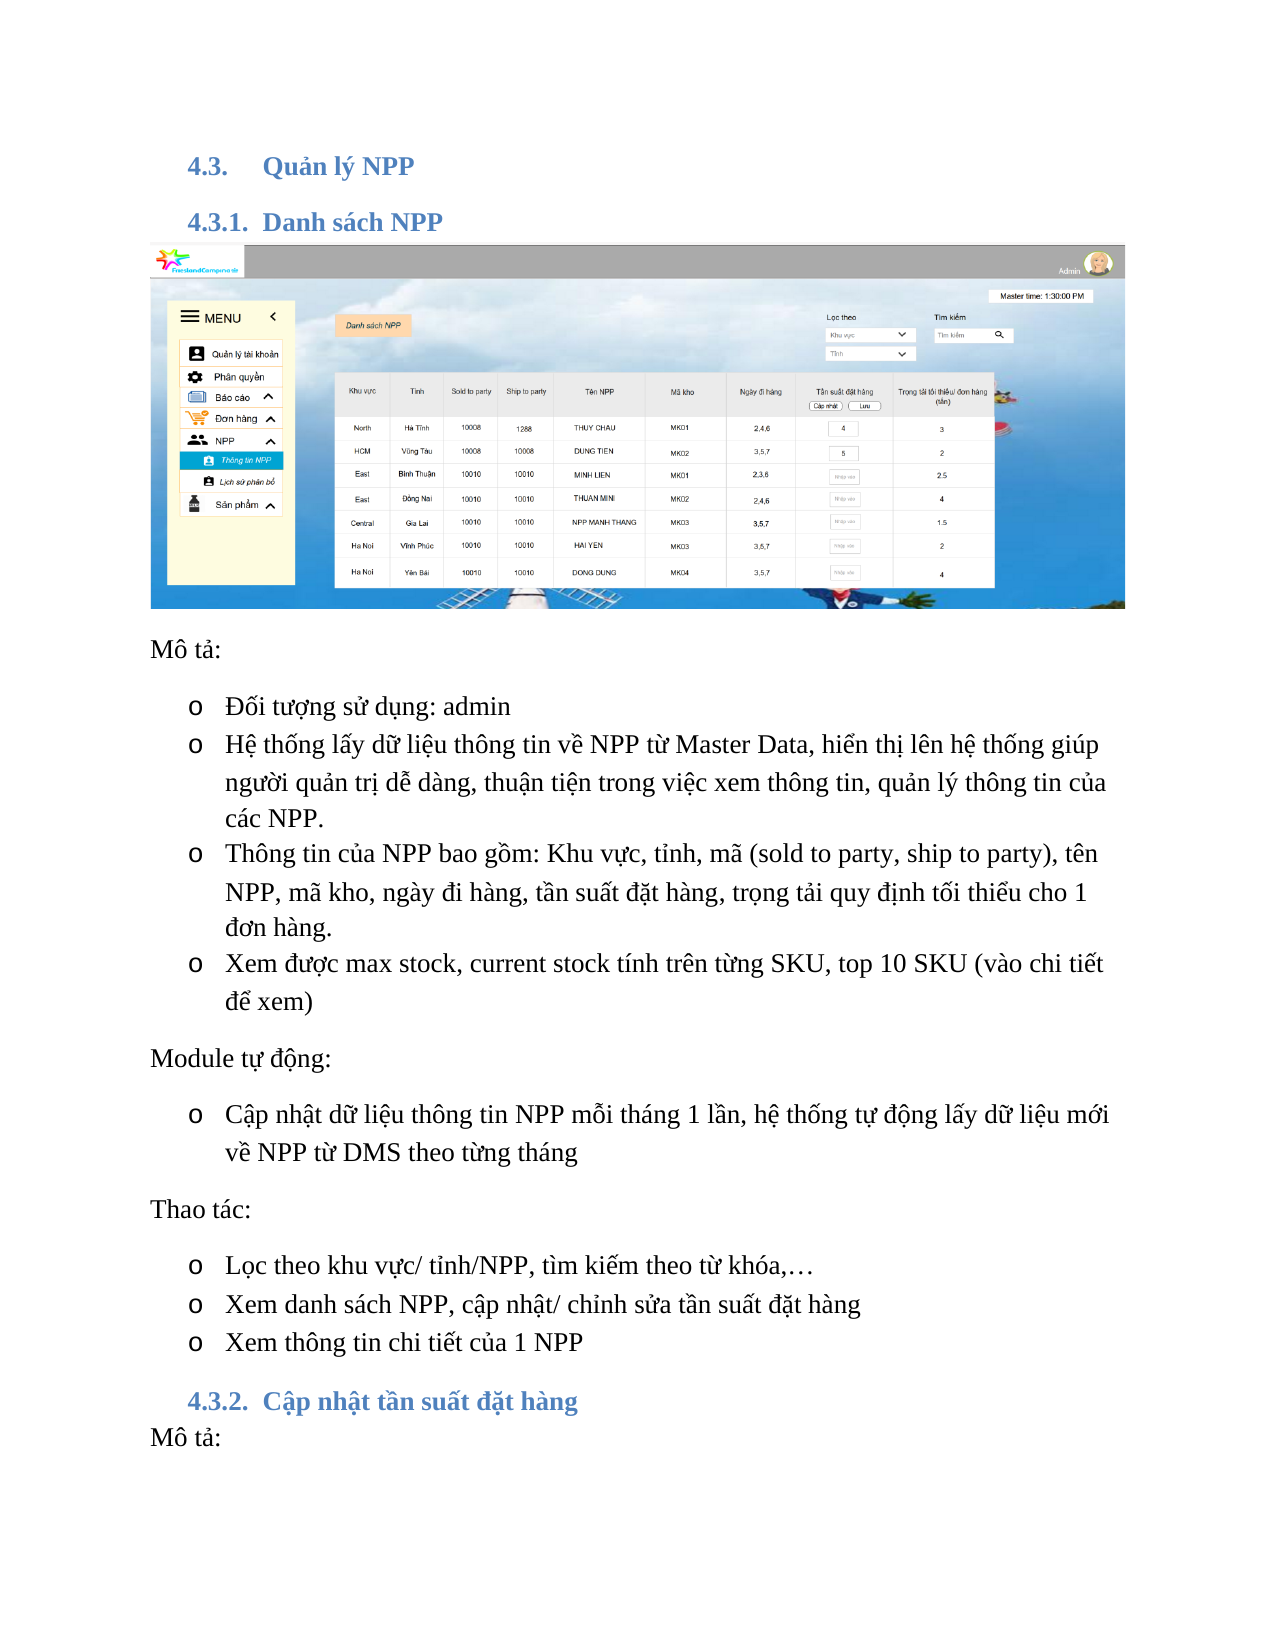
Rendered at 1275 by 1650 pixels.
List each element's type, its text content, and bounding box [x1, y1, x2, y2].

picture [150, 242, 1125, 609]
subtitle Quản lý NPP [187, 150, 1125, 181]
list Xem thông tin chi tiết của 1 NPP [187, 1326, 1125, 1360]
list Xem được max stock, current stock tính trên từng SKU, top 10 SKU (vào chi tiết để xem) [187, 947, 1125, 1016]
list Đối tượng sử dụng: admin [187, 690, 1125, 723]
subtitle Danh sách NPP [187, 207, 1125, 238]
list Lọc theo khu vực/ tỉnh/NPP, tìm kiếm theo từ khóa,… [187, 1249, 1125, 1283]
text Mô tả: [150, 1421, 1125, 1452]
text Thao tác: [150, 1193, 1125, 1224]
text Mô tả: [150, 633, 1125, 664]
subtitle Cập nhật tần suất đặt hàng [187, 1386, 1125, 1417]
list Xem danh sách NPP, cập nhật/ chỉnh sửa tần suất đặt hàng [187, 1288, 1125, 1321]
list Cập nhật dữ liệu thông tin NPP mỗi tháng 1 lần, hệ thống tự động lấy dữ liệu mới về NPP từ DMS theo từng tháng [187, 1098, 1125, 1167]
text Module tự động: [150, 1042, 1125, 1073]
list Hệ thống lấy dữ liệu thông tin về NPP từ Master Data, hiển thị lên hệ thống giúp người quản trị dễ dàng, thuận tiện trong việc xem thông tin, quản lý thông tin của các NPP. [187, 728, 1125, 833]
list Thông tin của NPP bao gồm: Khu vực, tỉnh, mã (sold to party, ship to party), tên NPP, mã kho, ngày đi hàng, tần suất đặt hàng, trọng tải quy định tối thiểu cho 1 đơn hàng. [187, 838, 1125, 942]
